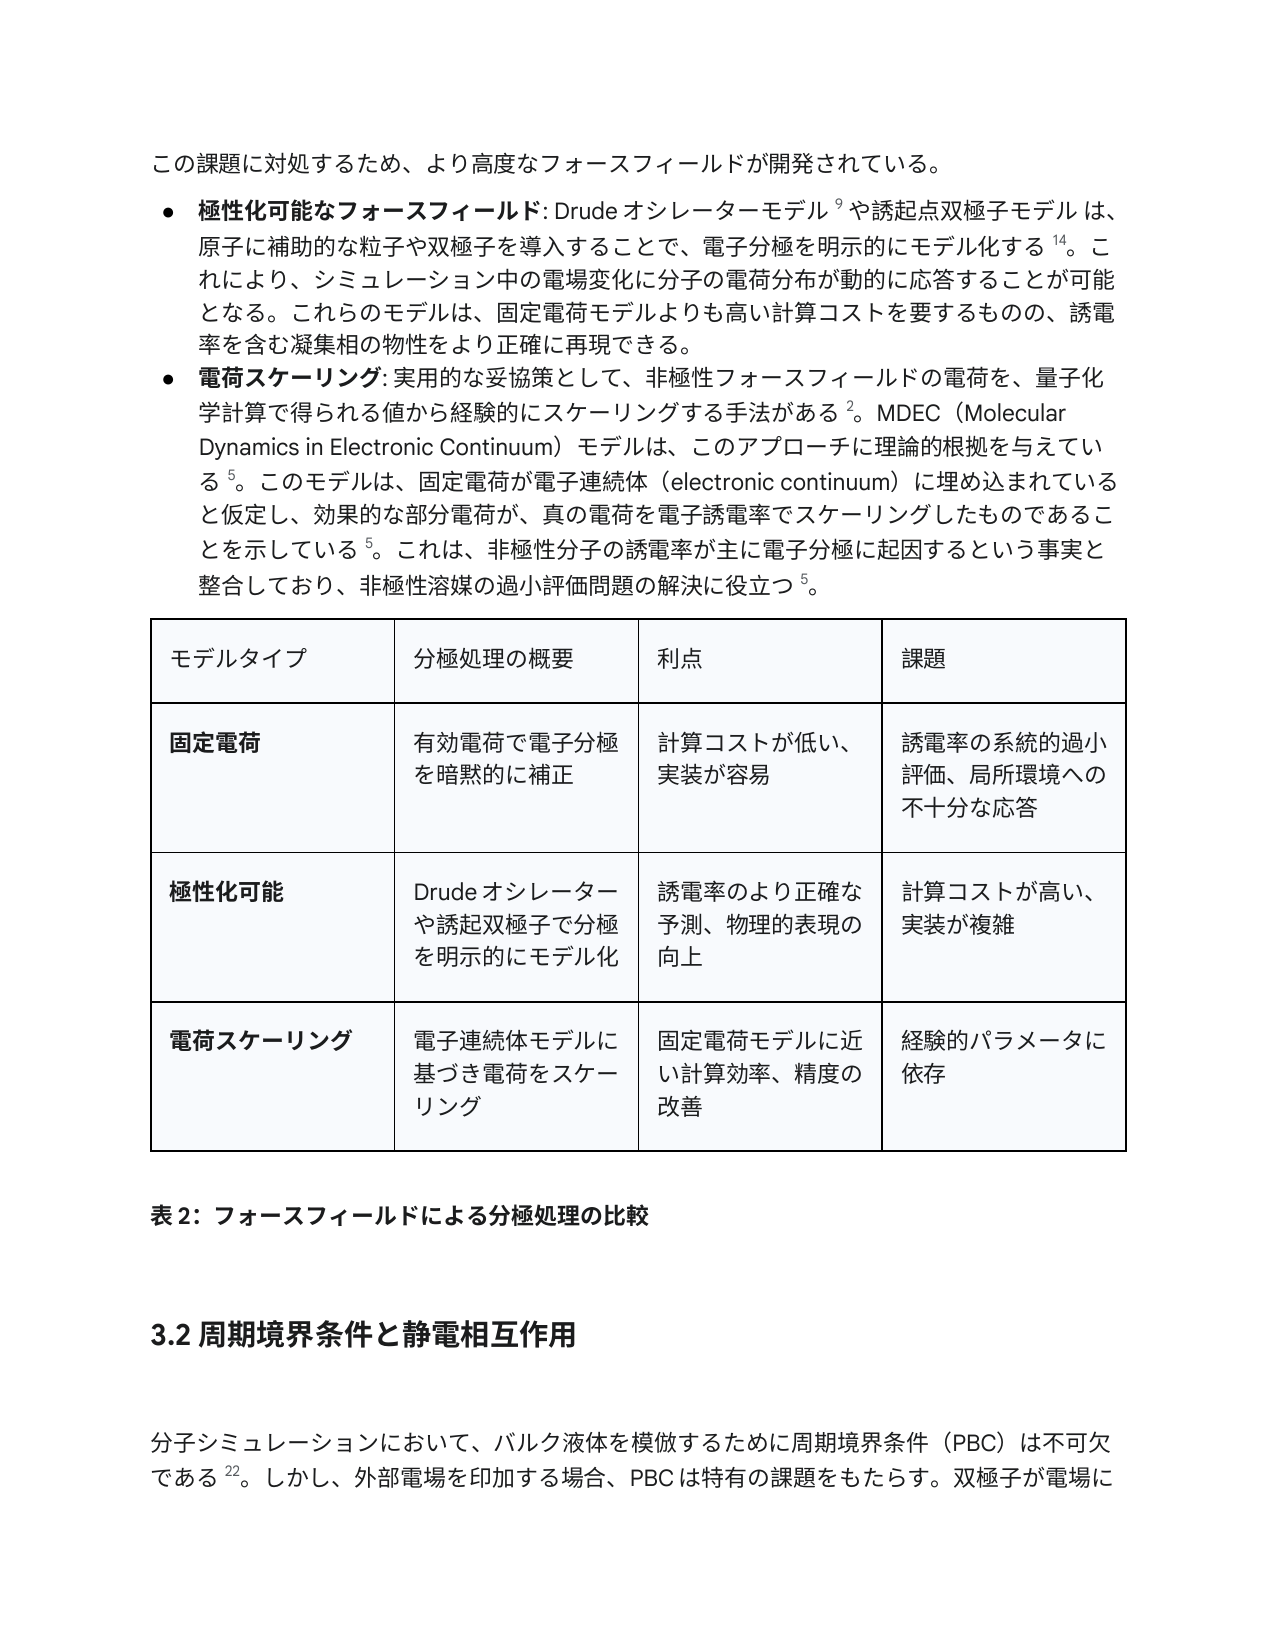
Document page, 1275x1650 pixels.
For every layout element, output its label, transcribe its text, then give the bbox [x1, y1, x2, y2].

table_cell 電子連続体モデルに基づき電荷をスケーリング [395, 1003, 638, 1150]
table_cell 計算コストが高い、実装が複雑 [883, 853, 1125, 1001]
list 極性化可能なフォースフィールド: Drudeオシレーターモデル 9 や誘起点双極子モデル は、原子に補助的な粒子や双極子を導入することで、電子分極を明示的にモデル化する 14。これにより、シミュレーション中の電場変化に分子の電荷分布が動的に応答することが可能となる。これらのモデルは、固定電荷モデルよりも高い計算コストを要するものの、誘電率を含む凝集相の物性をより正確に再現できる。 [161, 195, 1125, 360]
subtitle 3.2 周期境界条件と静電相互作用 [150, 1317, 1125, 1354]
table_cell 計算コストが低い、実装が容易 [639, 704, 881, 852]
table_header 分極処理の概要 [395, 620, 638, 702]
table_cell 固定電荷モデルに近い計算効率、精度の改善 [639, 1003, 881, 1150]
table_header 利点 [639, 620, 881, 702]
text 表2：フォースフィールドによる分極処理の比較 [150, 1202, 1125, 1231]
table_cell 誘電率のより正確な予測、物理的表現の向上 [639, 853, 881, 1001]
table_header 課題 [883, 620, 1125, 702]
text この課題に対処するため、より高度なフォースフィールドが開発されている。 [150, 150, 1125, 179]
table_cell Drudeオシレーターや誘起双極子で分極を明示的にモデル化 [395, 853, 638, 1001]
table_cell 誘電率の系統的過小評価、局所環境への不十分な応答 [883, 704, 1125, 852]
table_cell 電荷スケーリング [152, 1003, 394, 1150]
table_cell 固定電荷 [152, 704, 394, 852]
table_cell 極性化可能 [152, 853, 394, 1001]
table_header モデルタイプ [152, 620, 394, 702]
table_cell 有効電荷で電子分極を暗黙的に補正 [395, 704, 638, 852]
list 電荷スケーリング: 実用的な妥協策として、非極性フォースフィールドの電荷を、量子化学計算で得られる値から経験的にスケーリングする手法がある 2。MDEC（Molecular Dynamics in Electronic Continuum）モデルは、このアプローチに理論的根拠を与えている 5。このモデルは、固定電荷が電子連続体（electronic continuum）に埋め込まれていると仮定し、効果的な部分電荷が、真の電荷を電子誘電率でスケーリングしたものであることを示している 5。これは、非極性分子の誘電率が主に電子分極に起因するという事実と整合しており、非極性溶媒の過小評価問題の解決に役立つ 5。 [161, 364, 1125, 601]
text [150, 1429, 1125, 1494]
table_cell 経験的パラメータに依存 [883, 1003, 1125, 1150]
